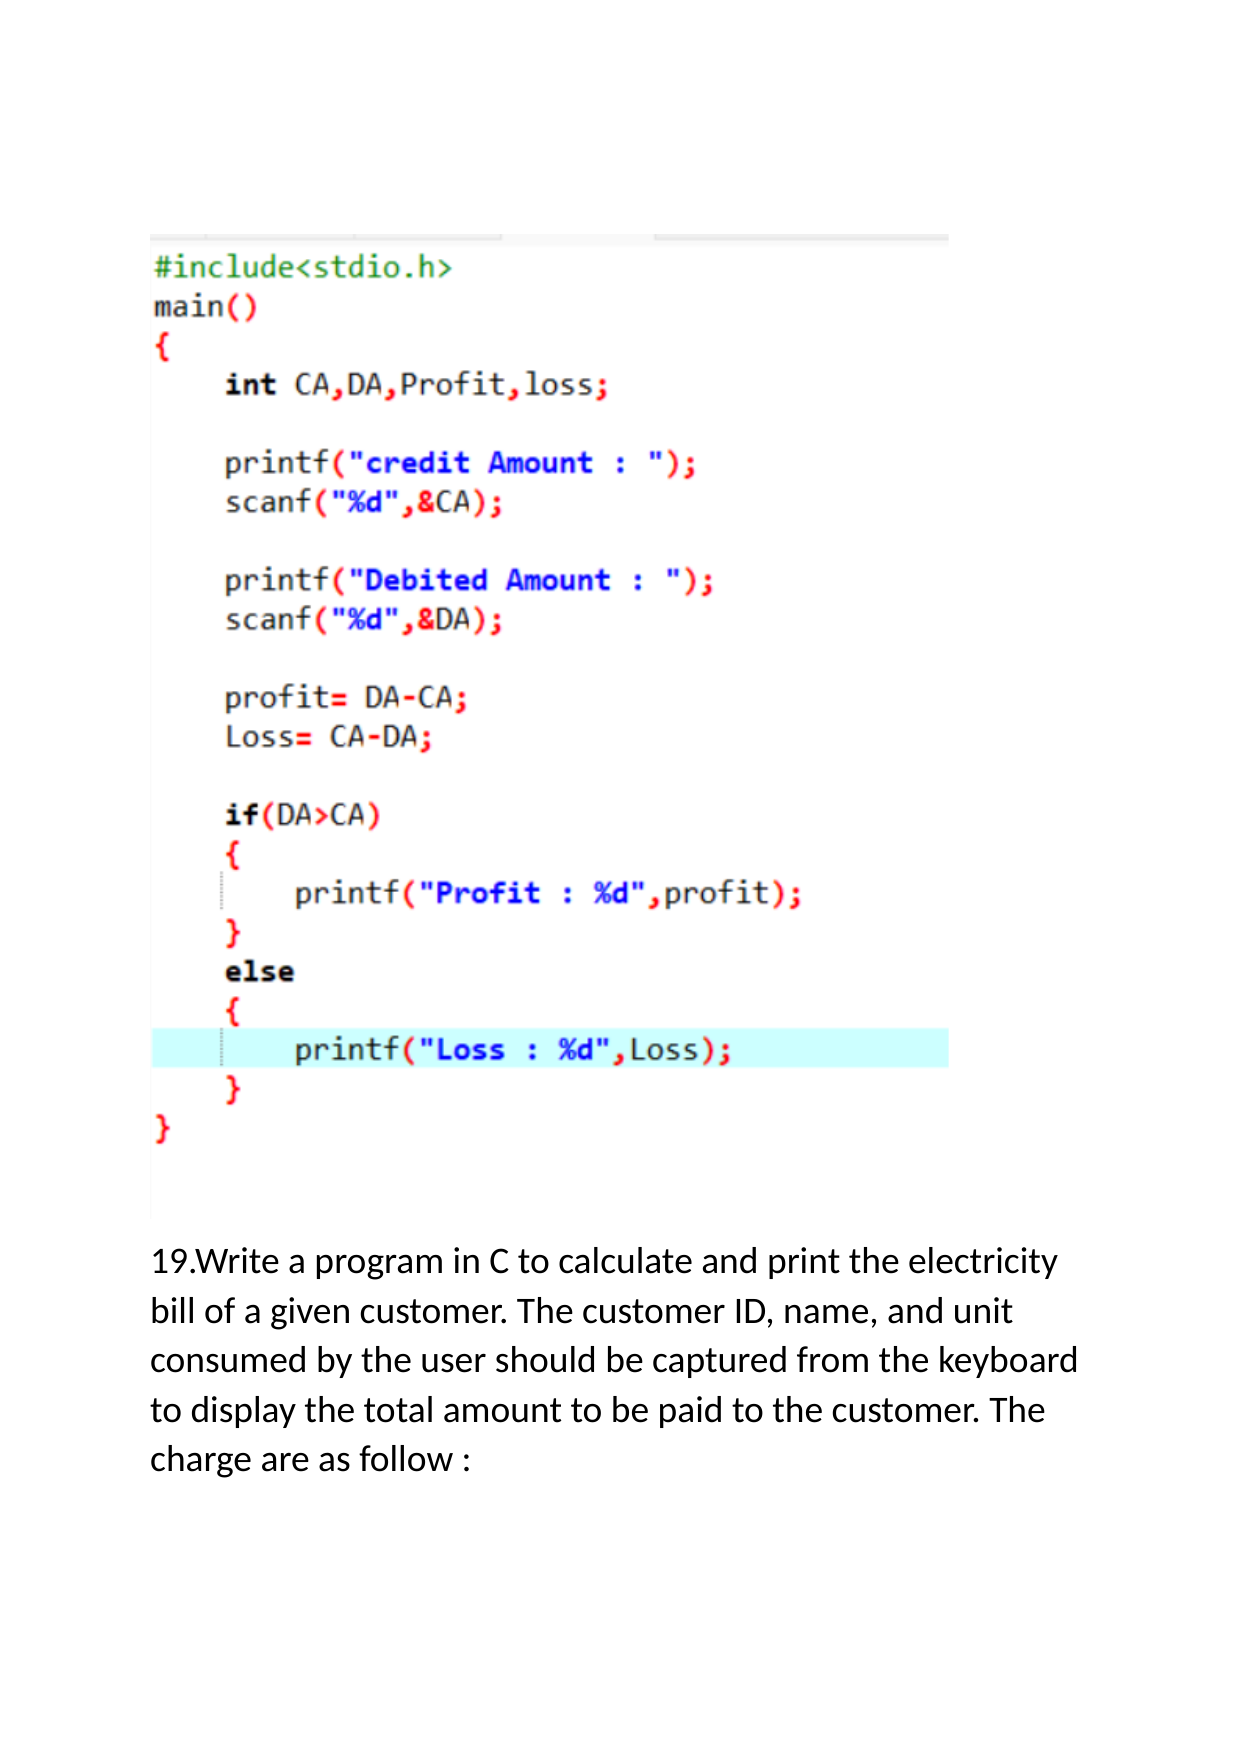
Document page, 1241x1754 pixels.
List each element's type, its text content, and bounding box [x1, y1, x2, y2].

picture [150, 234, 949, 1219]
text 19.Write a program in C to calculate and print the electricity bill of a given customer. The customer ID, name, and unit consumed by the user should be captured from the keyboard to display the total amount to be paid to the customer. The charge are as follow : [150, 1237, 1090, 1481]
